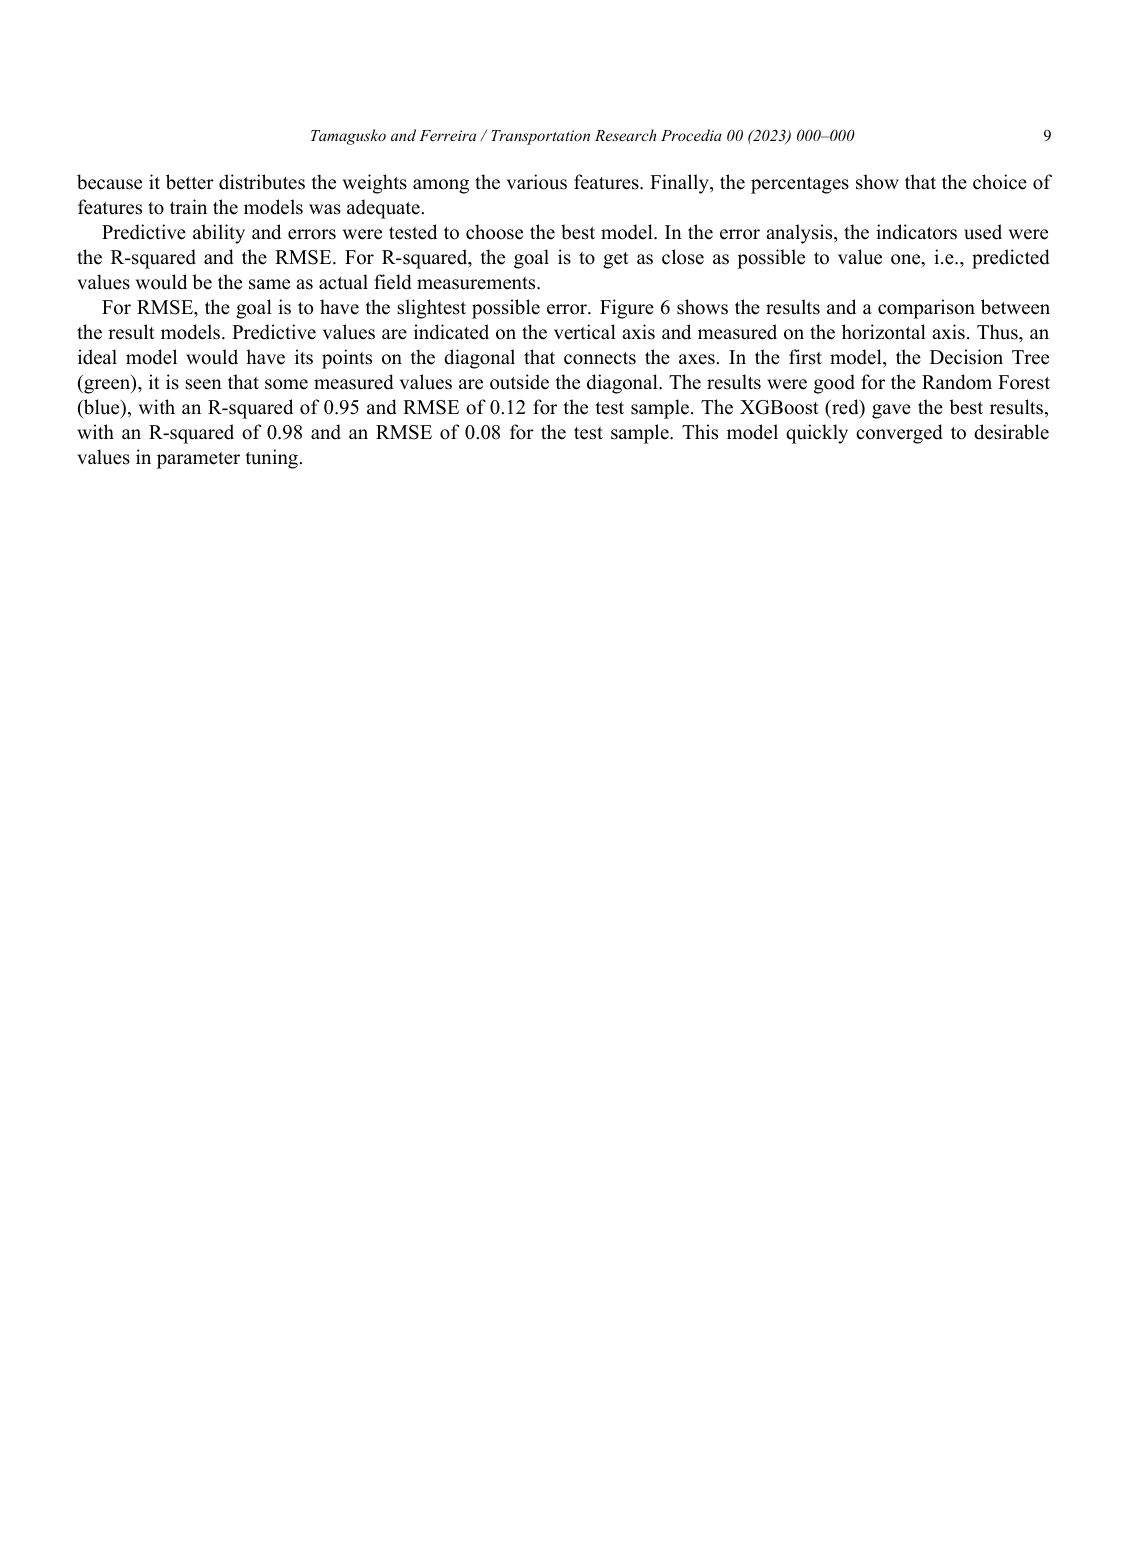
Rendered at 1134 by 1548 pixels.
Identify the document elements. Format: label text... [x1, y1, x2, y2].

text Predictive ability and errors were tested to choose the best model. In the error analysis, the indicators used were the R-squared and the RMSE. For R-squared, the goal is to get as close as possible to value one, i.e., predicted values would be the same as actual field measurements. [77, 219, 1051, 294]
text For RMSE, the goal is to have the slightest possible error. Figure 6 shows the results and a comparison between the result models. Predictive values are indicated on the vertical axis and measured on the horizontal axis. Thus, an ideal model would have its points on the diagonal that connects the axes. In the first model, the Decision Tree (green), it is seen that some measured values are outside the diagonal. The results were good for the Random Forest (blue), with an R-squared of 0.95 and RMSE of 0.12 for the test sample. The XGBoost (red) gave the best results, with an R-squared of 0.98 and an RMSE of 0.08 for the test sample. This model quickly converged to desirable values in parameter tuning. [77, 294, 1051, 469]
